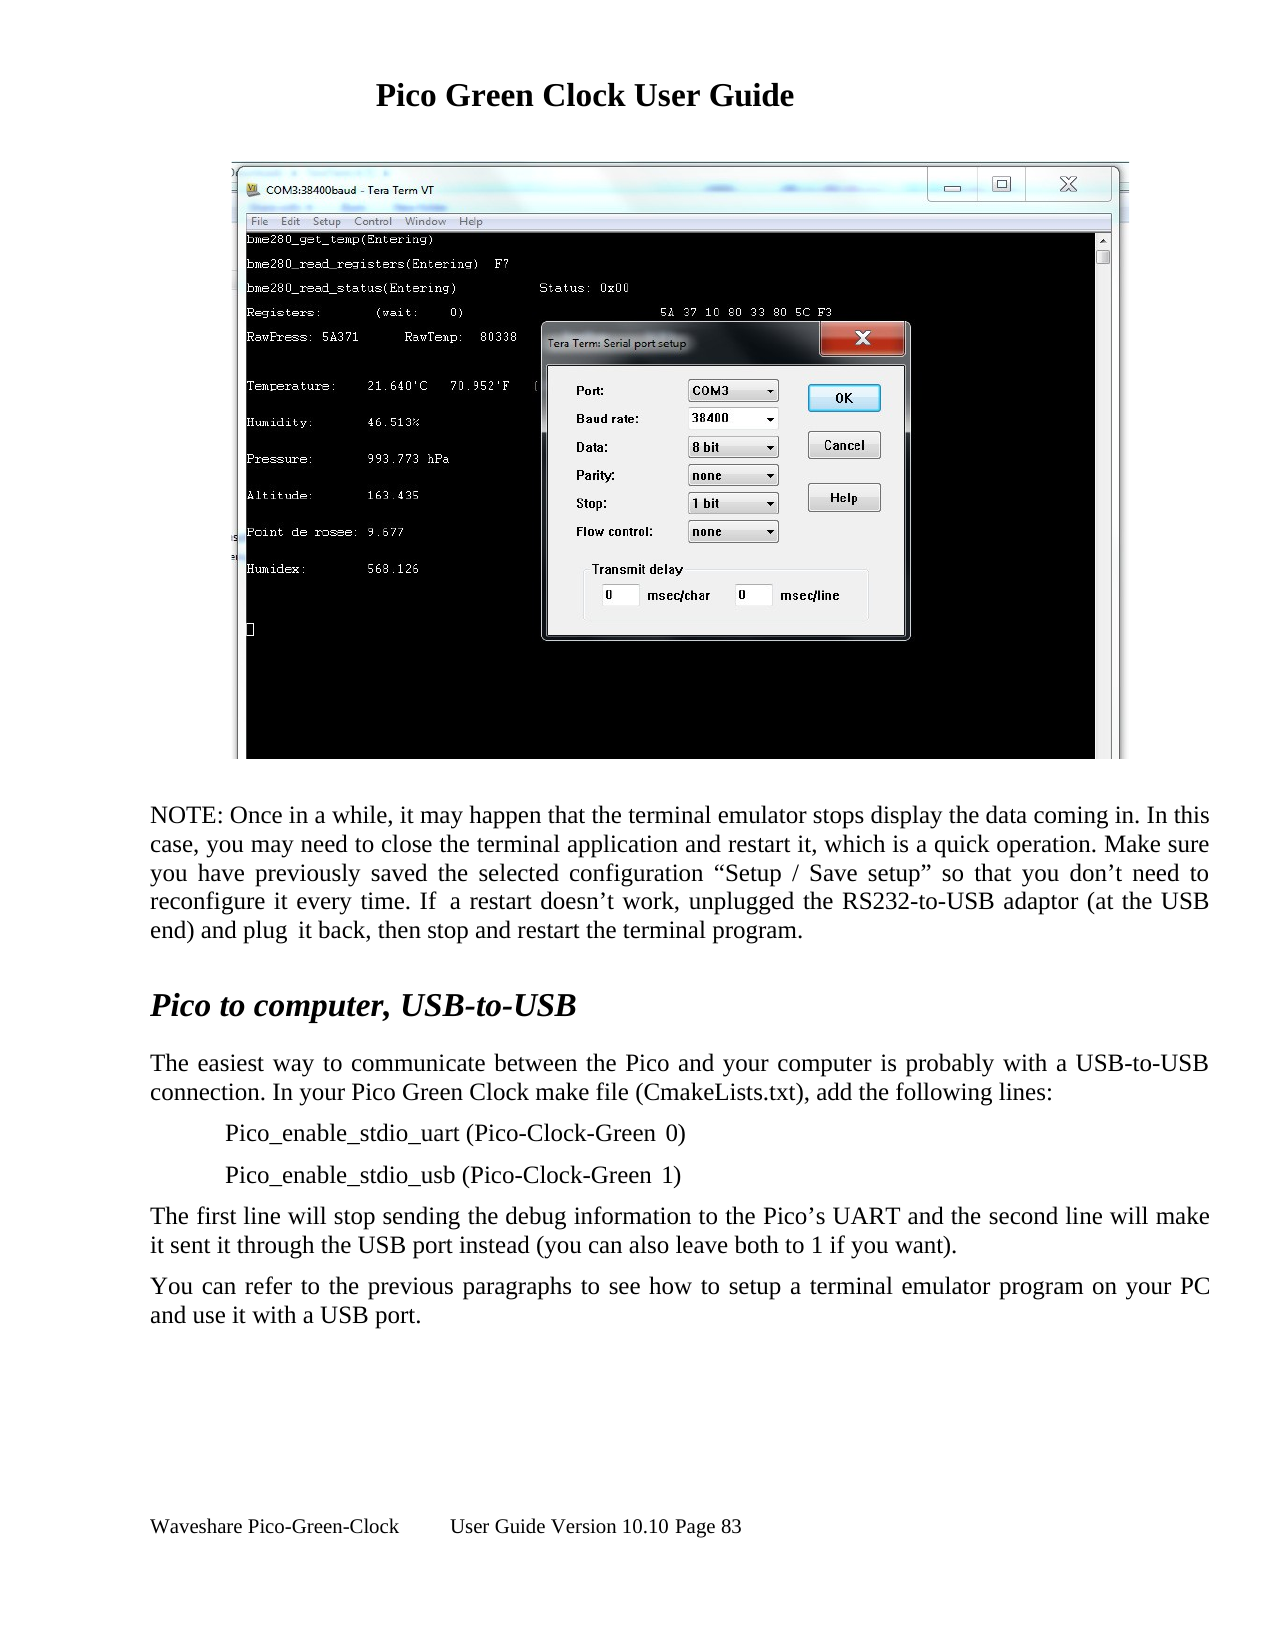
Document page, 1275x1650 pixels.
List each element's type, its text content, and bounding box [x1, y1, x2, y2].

text Pico_enable_stdio_usb (Pico-Clock-Green 1) [225, 1160, 1211, 1188]
text The easiest way to communicate between the Pico and your computer is probably with a USB-to-USB connection. In your Pico Green Clock make file (CmakeLists.txt), add the following lines: [150, 1048, 1211, 1106]
text Pico_enable_stdio_uart (Pico-Clock-Green 0) [225, 1118, 1211, 1147]
text NOTE: Once in a while, it may happen that the terminal emulator stops display the data coming in. In this case, you may need to close the terminal application and restart it, which is a quick operation. Make sure you have previously saved the selected configuration “Setup / Save setup” so that you don’t need to reconfigure it every time. If a restart doesn’t work, unplugged the RS232-to-USB adaptor (at the USB end) and plug it back, then stop and restart the terminal program. [150, 800, 1211, 944]
text The first line will stop sending the debug information to the Pico’s UART and the second line will make it sent it through the USB port instead (you can also leave both to 1 if you want). [150, 1201, 1211, 1258]
text You can refer to the previous paragraphs to see how to setup a terminal emulator program on your PC and use it with a USB port. [150, 1271, 1211, 1328]
subtitle Pico to computer, USB-to-USB [150, 985, 1211, 1023]
picture [231, 161, 1130, 759]
